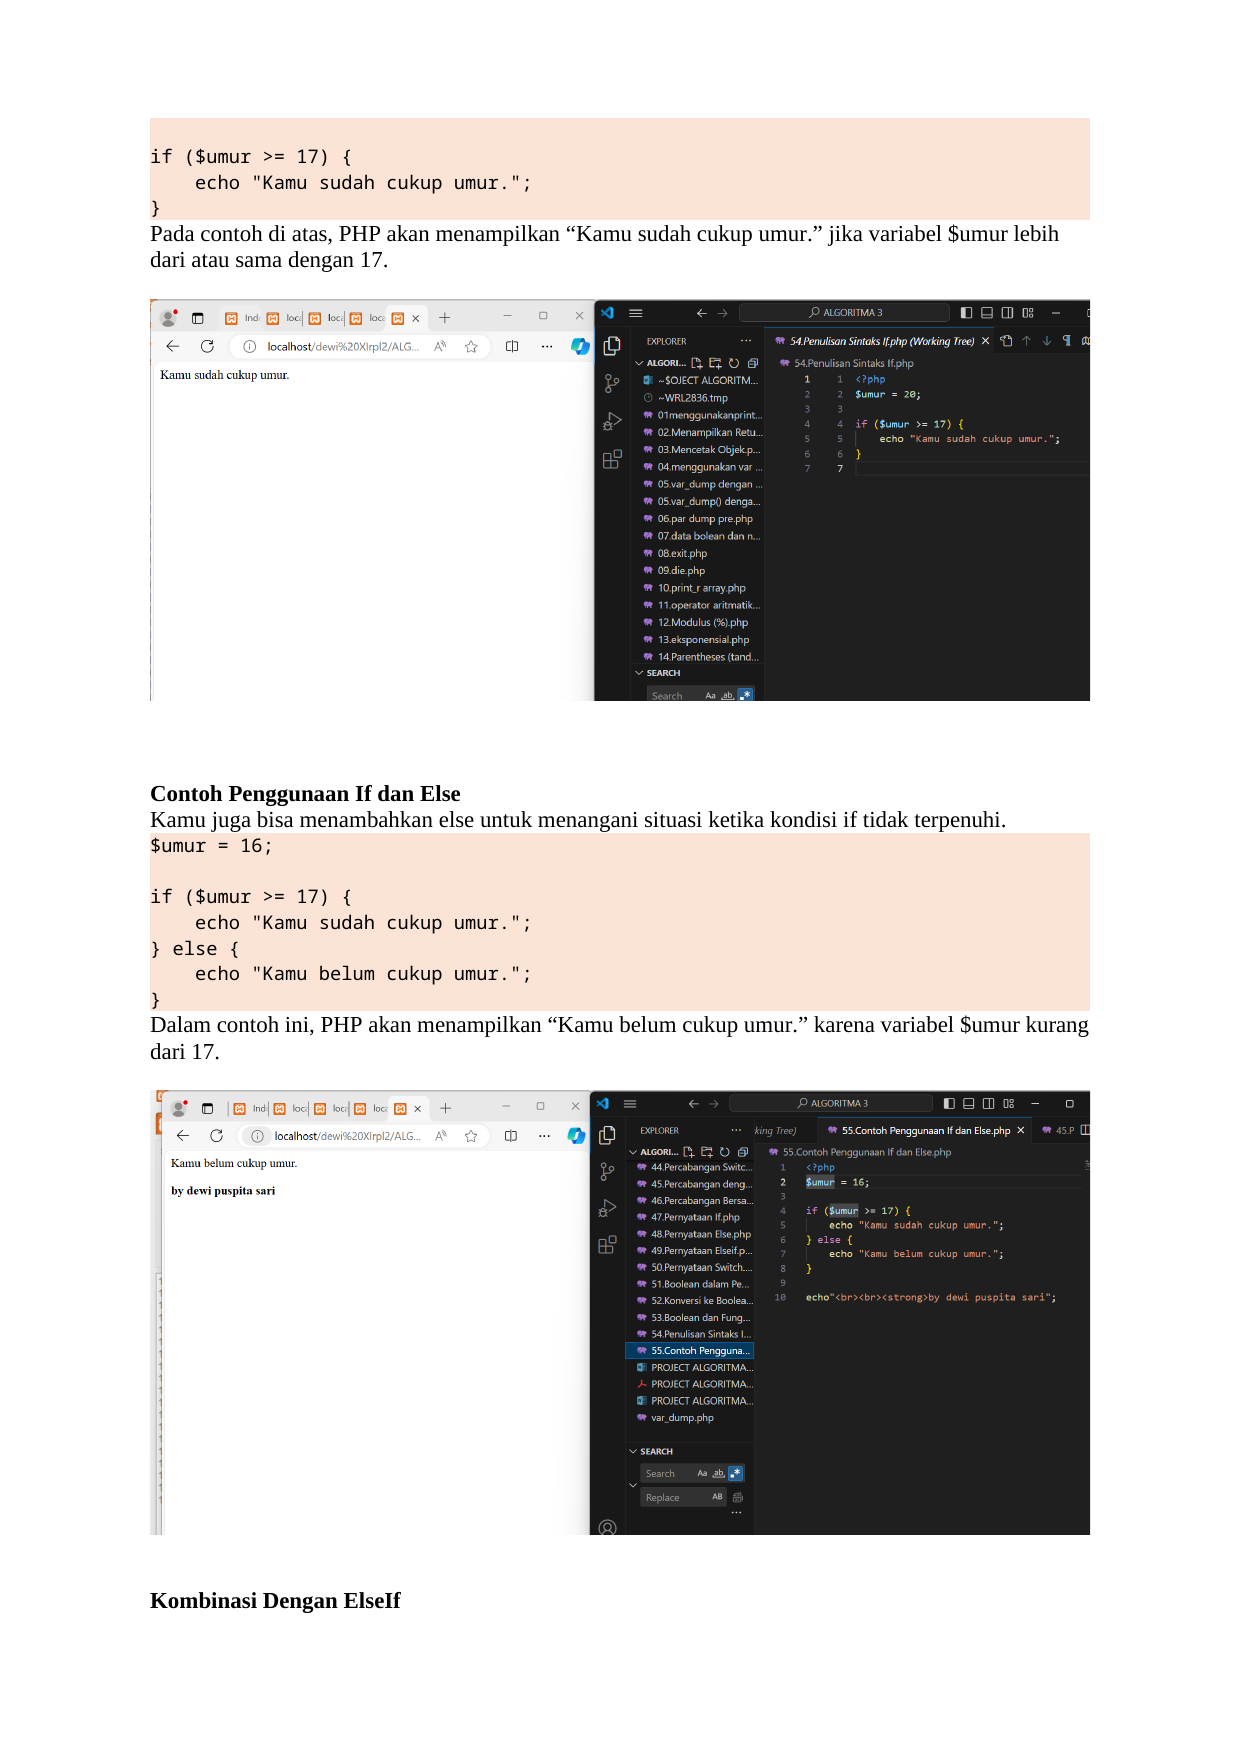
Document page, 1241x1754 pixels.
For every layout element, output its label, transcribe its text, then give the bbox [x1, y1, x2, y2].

text } [150, 986, 1090, 1011]
text if ($umur >= 17) { [150, 884, 1090, 909]
text Pada contoh di atas, PHP akan menampilkan “Kamu sudah cukup umur.” jika variabel $umur lebih dari atau sama dengan 17. [150, 220, 1090, 273]
text Kamu juga bisa menambahkan else untuk menangani situasi ketika kondisi if tidak terpenuhi. [150, 806, 1090, 833]
text echo "Kamu sudah cukup umur."; [150, 909, 1090, 935]
text if ($umur >= 17) { [150, 144, 1090, 169]
text echo "Kamu belum cukup umur."; [150, 960, 1090, 986]
text } [150, 195, 1090, 220]
text } else { [150, 935, 1090, 960]
picture [150, 299, 1091, 701]
text echo "Kamu sudah cukup umur."; [150, 169, 1090, 195]
picture [150, 1090, 1091, 1535]
text Dalam contoh ini, PHP akan menampilkan “Kamu belum cukup umur.” karena variabel $umur kurang dari 17. [150, 1011, 1090, 1064]
text Kombinasi Dengan ElseIf [150, 1587, 1090, 1614]
text $umur = 16; [150, 833, 1090, 858]
text Contoh Penggunaan If dan Else [150, 780, 1090, 806]
